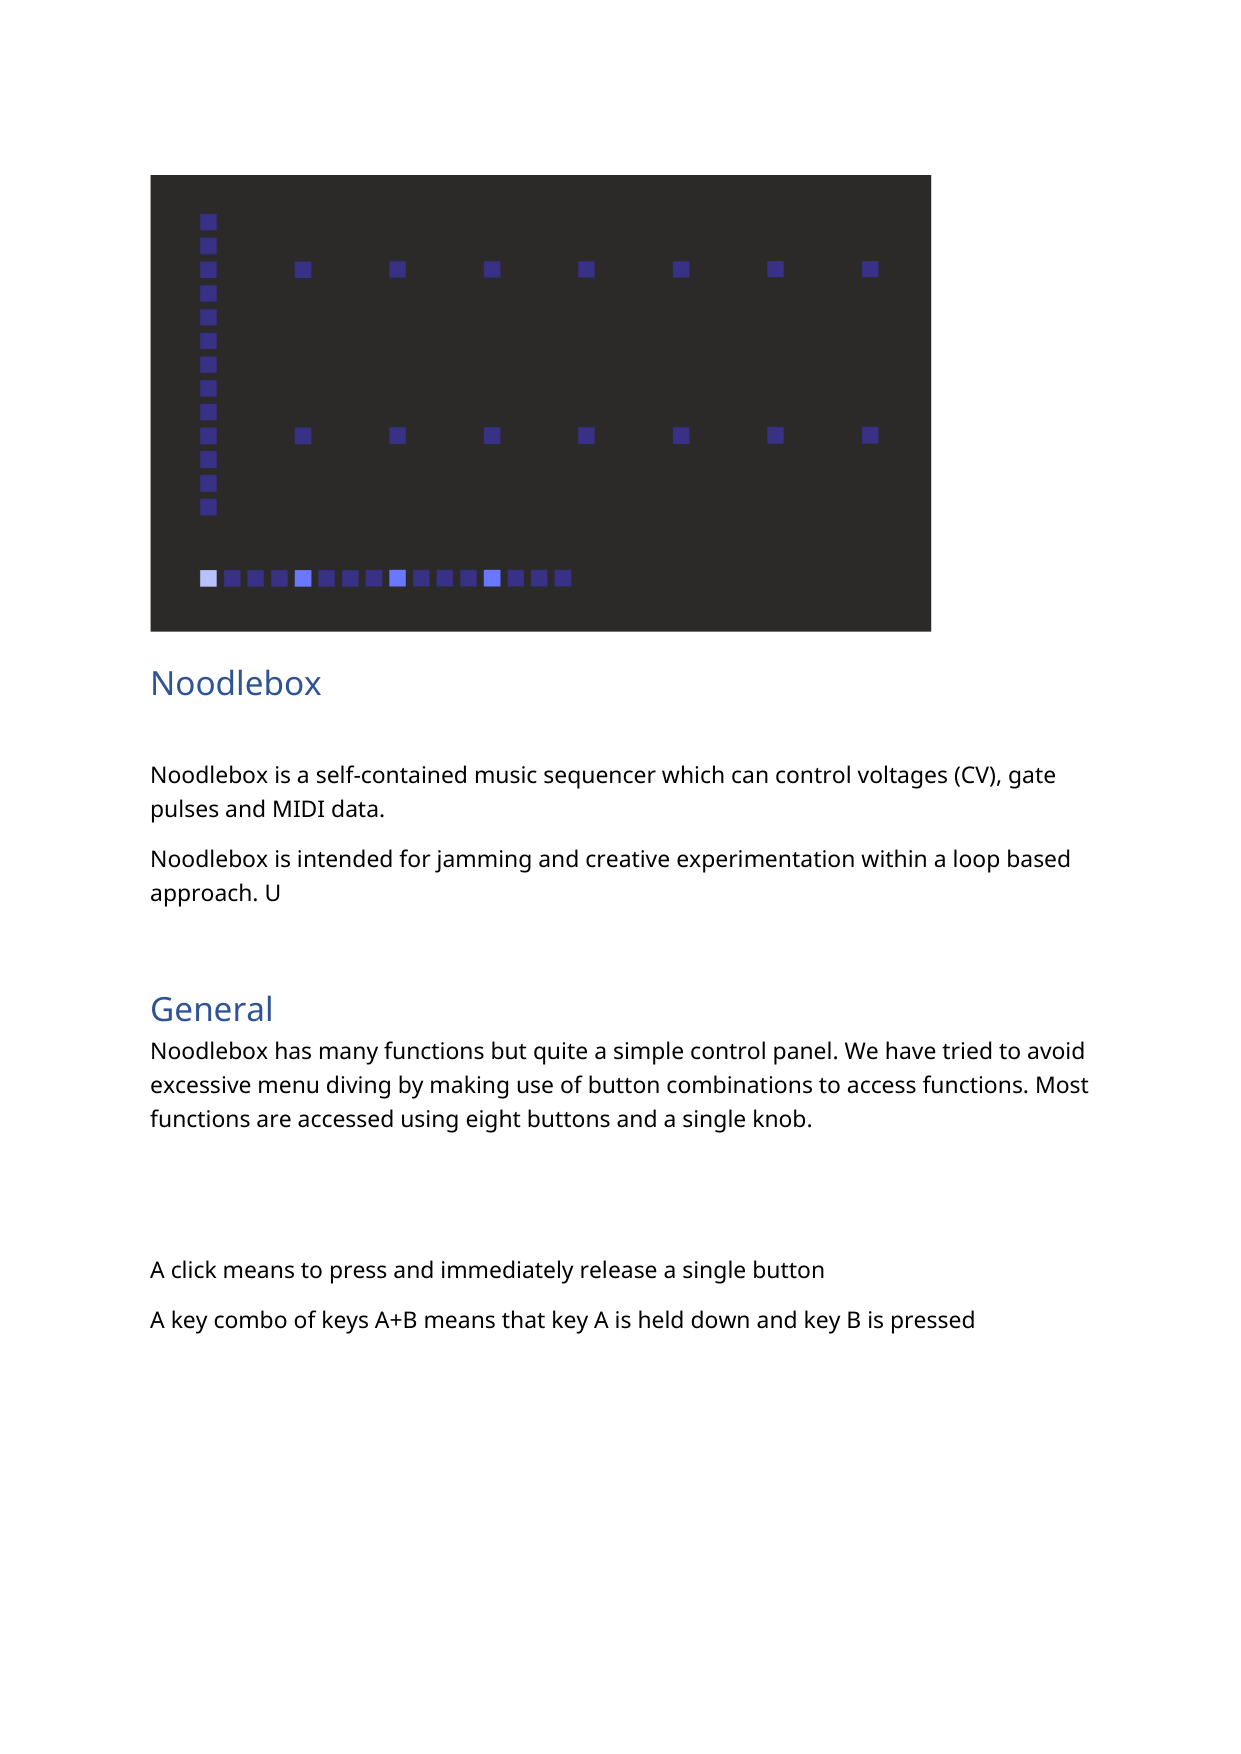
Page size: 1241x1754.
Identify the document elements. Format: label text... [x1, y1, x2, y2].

subtitle Noodlebox [150, 660, 1090, 705]
text Noodlebox is intended for jamming and creative experimentation within a loop based approach. U [150, 843, 1090, 908]
text Noodlebox is a self-contained music sequencer which can control voltages (CV), gate pulses and MIDI data. [150, 759, 1090, 824]
picture [150, 175, 932, 632]
text A key combo of keys A+B means that key A is held down and key B is pressed [150, 1304, 1090, 1336]
text Noodlebox has many functions but quite a simple control panel. We have tried to avoid excessive menu diving by making use of button combinations to access functions. Most functions are accessed using eight buttons and a single knob. [150, 1035, 1090, 1134]
subtitle General [150, 986, 1090, 1032]
text A click means to press and immediately release a single button [150, 1254, 1090, 1285]
